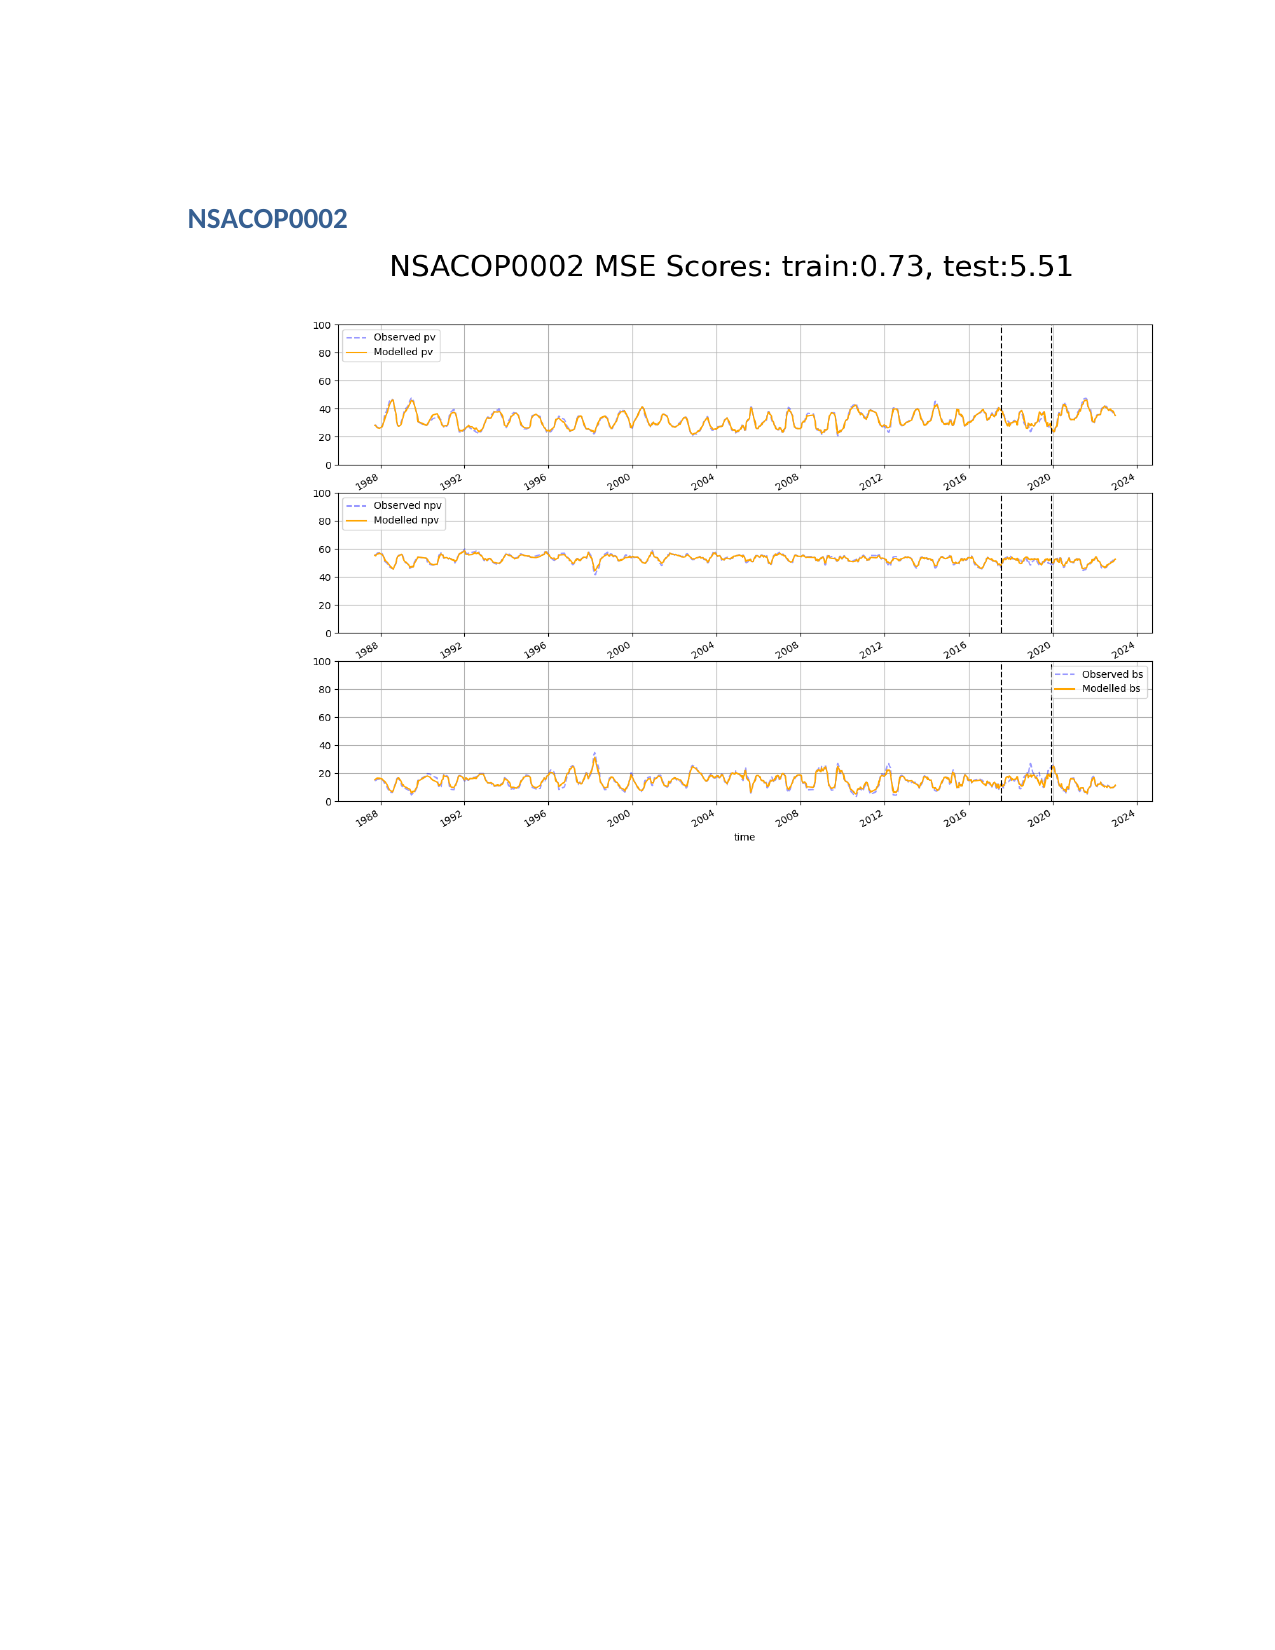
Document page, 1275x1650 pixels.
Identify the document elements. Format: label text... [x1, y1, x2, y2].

picture [206, 241, 1257, 941]
subtitle NSACOP0002 [187, 200, 1087, 236]
